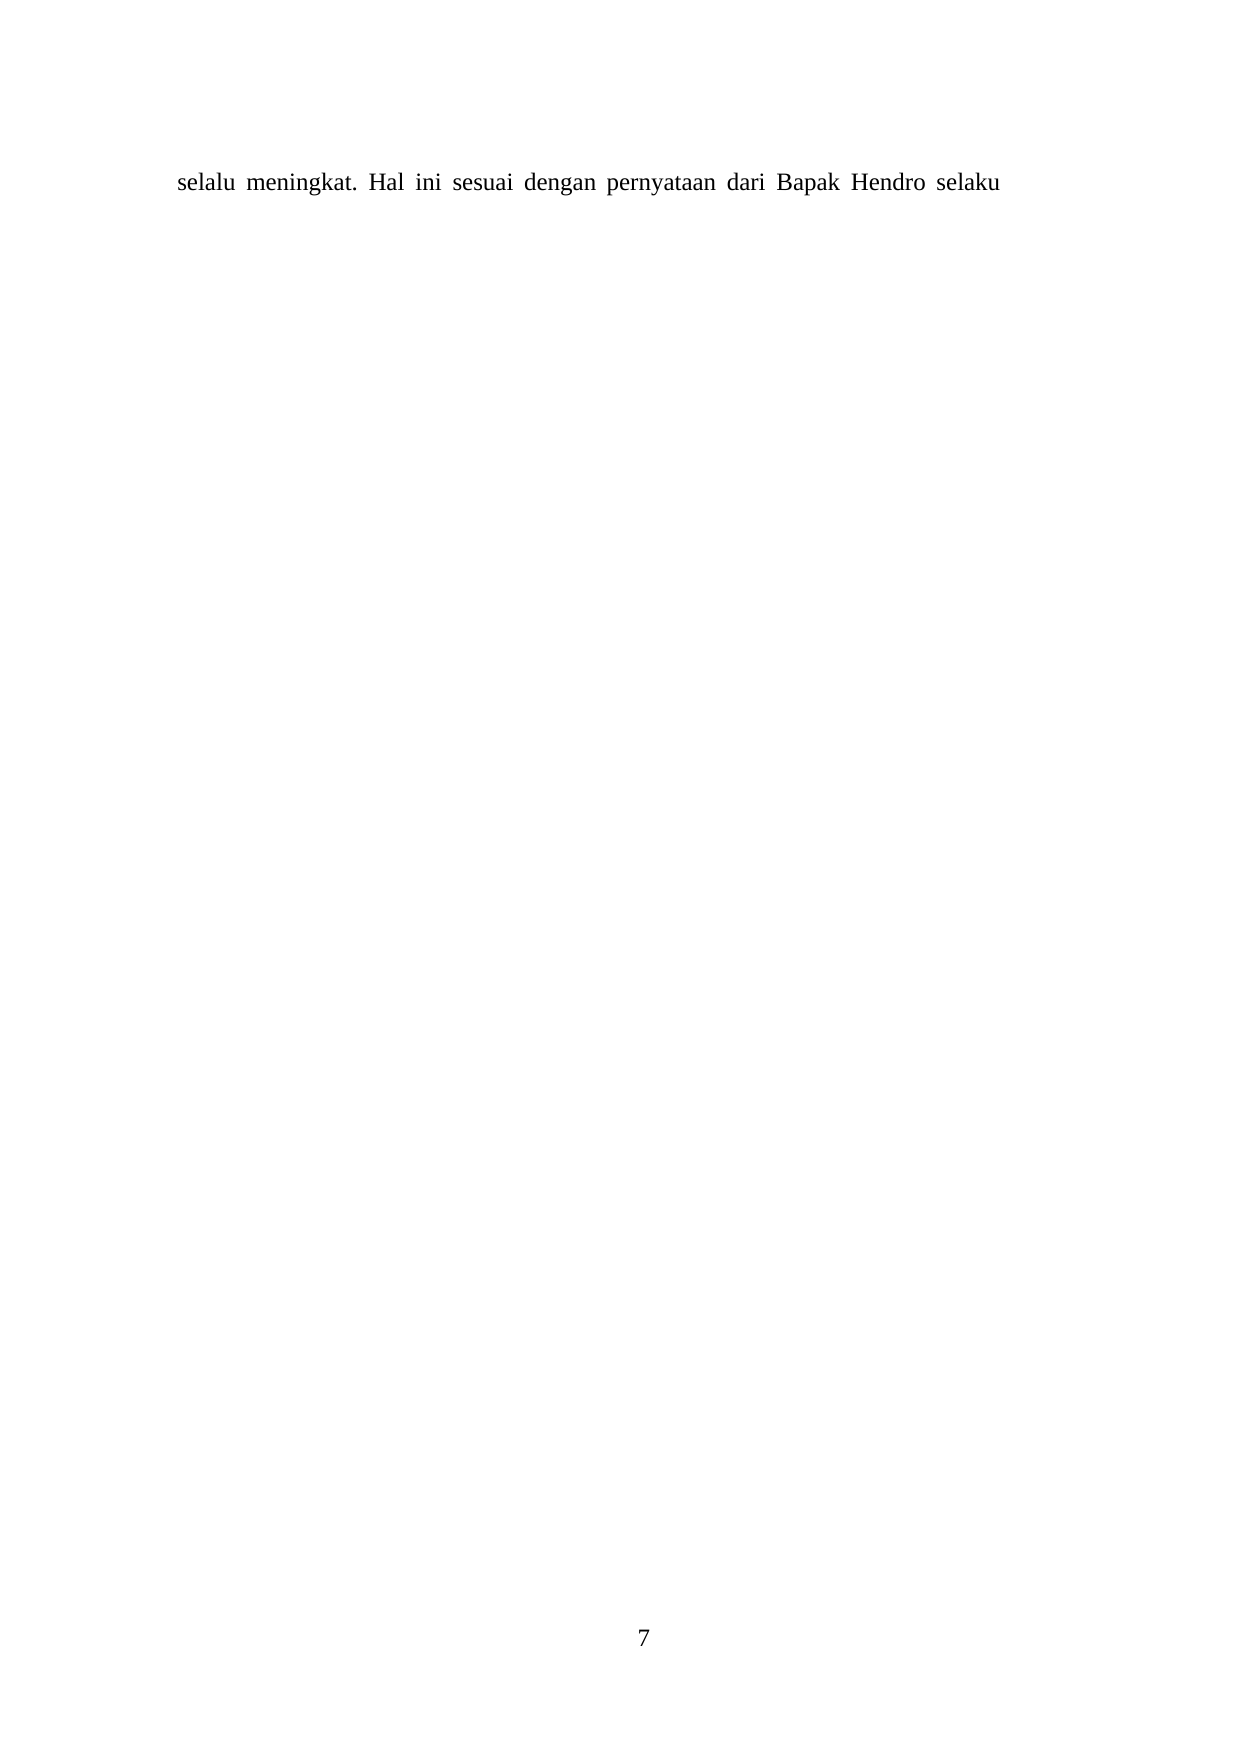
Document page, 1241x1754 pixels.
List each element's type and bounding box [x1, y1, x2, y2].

text [177, 167, 1004, 195]
